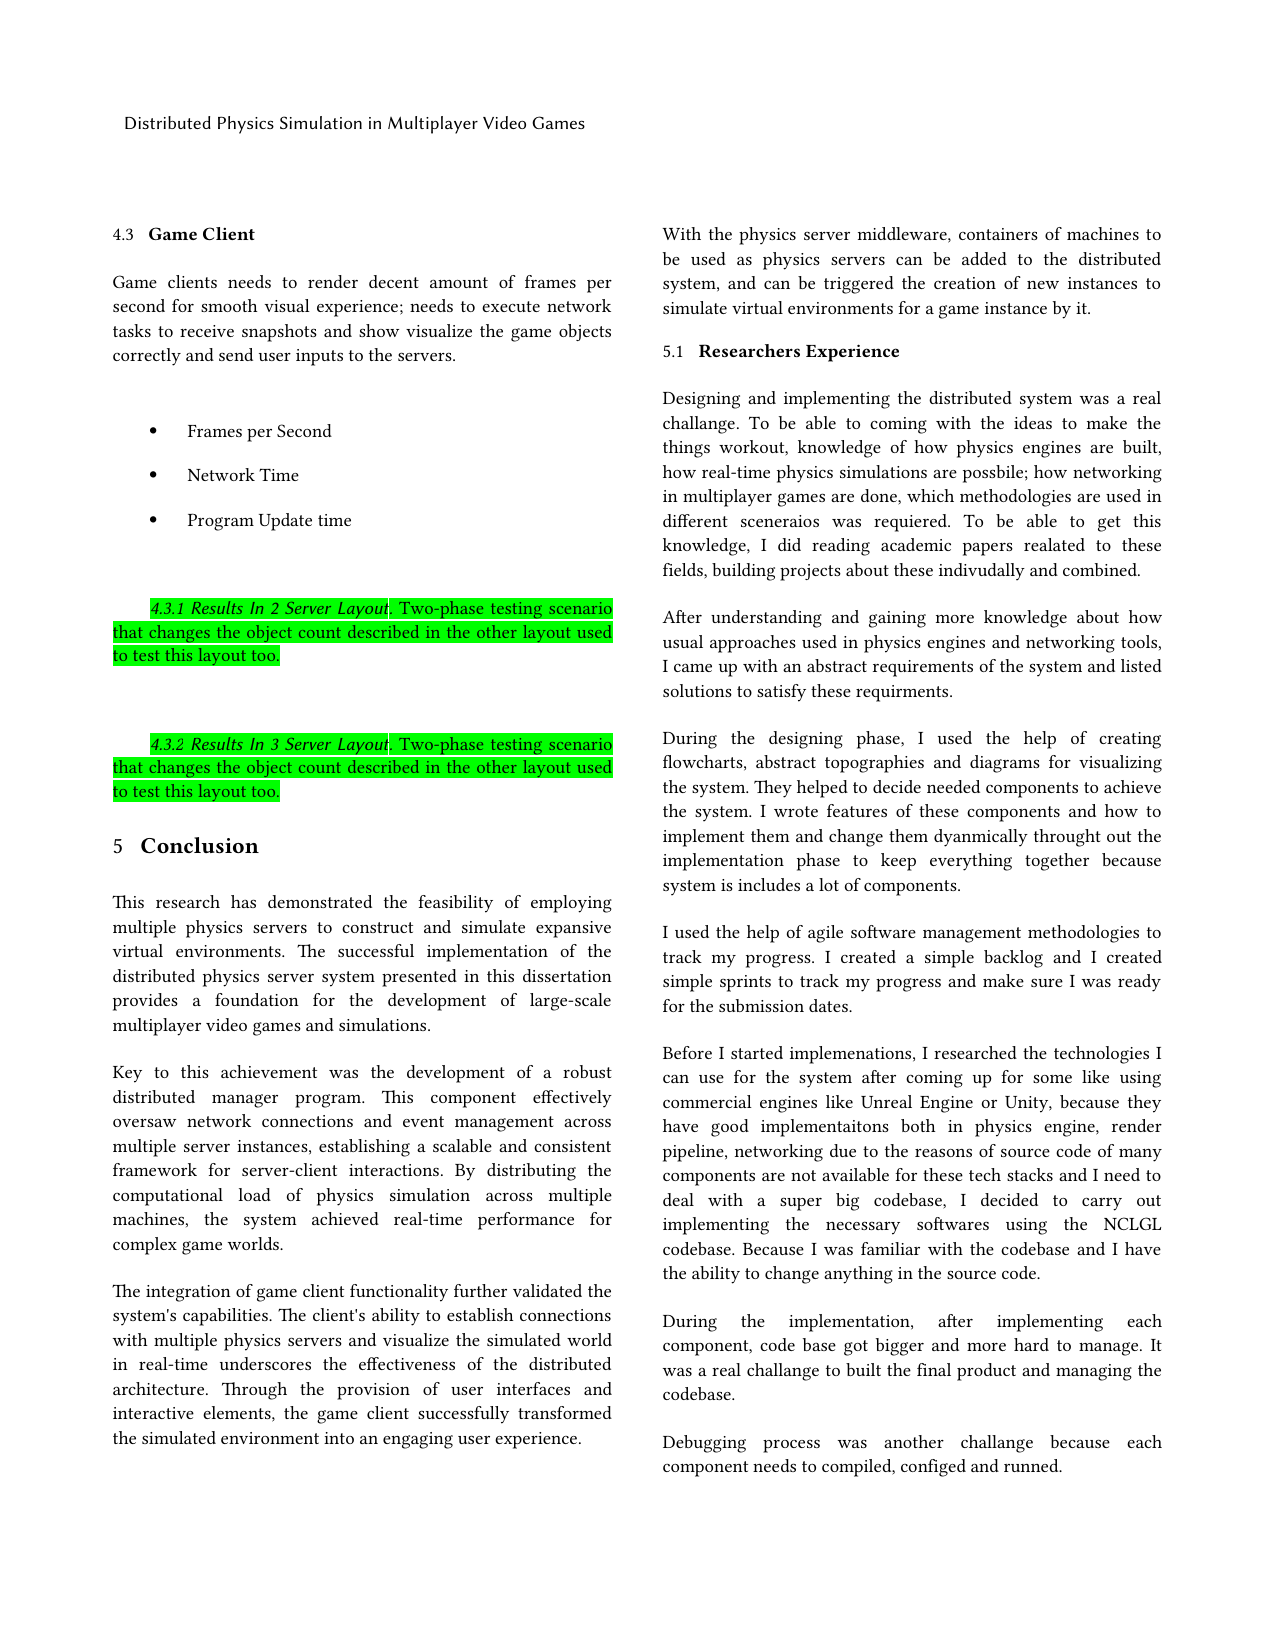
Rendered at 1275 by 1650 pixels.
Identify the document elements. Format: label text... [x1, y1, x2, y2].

text I used the help of agile software management methodologies to track my progress. I created a simple backlog and I created simple sprints to track my progress and make sure I was ready for the submission dates. [662, 922, 1162, 1017]
list Program Update time [150, 509, 612, 531]
text Key to this achievement was the development of a robust distributed manager program. This component effectively oversaw network connections and event management across multiple server instances, establishing a scalable and consistent framework for server-client interactions. By distributing the computational load of physics simulation across multiple machines, the system achieved real-time performance for complex game worlds. [112, 1062, 612, 1254]
text 4.3.1 Results In 2 Server Layout. Two-phase testing scenario that changes the object count described in the other layout used to test this layout too. [112, 631, 612, 666]
text Designing and implementing the distributed system was a real challange. To be able to coming with the ideas to make the things workout, knowledge of how physics engines are built, how real-time physics simulations are possbile; how networking in multiplayer games are done, which methodologies are used in different sceneraios was requiered. To be able to get this knowledge, I did reading academic papers realated to these fields, building projects about these indivudally and combined. [662, 388, 1162, 581]
text After understanding and gaining more knowledge about how usual approaches used in physics engines and networking tools, I came up with an abstract requirements of the system and listed solutions to satisfy these requirments. [662, 607, 1162, 702]
list Frames per Second [150, 421, 612, 442]
list Network Time [150, 465, 612, 486]
text 4.3.2 Results In 3 Server Layout. Two-phase testing scenario that changes the object count described in the other layout used to test this layout too. [112, 766, 612, 802]
text During the designing phase, I used the help of creating flowcharts, abstract topographies and diagrams for visualizing the system. They helped to decide needed components to achieve the system. I wrote features of these components and how to implement them and change them dyanmically throught out the implementation phase to keep everything together because system is includes a lot of components. [662, 728, 1162, 896]
text 5.1 Researchers Experience [662, 341, 1162, 362]
text Debugging process was another challange because each component needs to compiled, configed and runned. [662, 1431, 1162, 1477]
text During the implementation, after implementing each component, code base got bigger and more hard to manage. It was a real challange to built the final product and managing the codebase. [662, 1310, 1162, 1405]
text 4.3 Game Client [112, 224, 612, 245]
text With the physics server middleware, containers of machines to be used as physics servers can be added to the distributed system, and can be triggered the creation of new instances to simulate virtual environments for a game instance by it. [662, 224, 1162, 319]
text This research has demonstrated the feasibility of employing multiple physics servers to construct and simulate expansive virtual environments. The successful implementation of the distributed physics server system presented in this dissertation provides a foundation for the development of large-scale multiplayer video games and simulations. [112, 892, 612, 1036]
text The integration of game client functionality further validated the system's capabilities. The client's ability to establish connections with multiple physics servers and visualize the simulated world in real-time underscores the effectiveness of the distributed architecture. Through the provision of user interfaces and interactive elements, the game client successfully transformed the simulated environment into an engaging user experience. [112, 1281, 612, 1449]
text Before I started implemenations, I researched the technologies I can use for the system after coming up for some like using commercial engines like Unreal Engine or Unity, because they have good implementaitons both in physics engine, render pipeline, networking due to the reasons of source code of many components are not available for these tech stacks and I need to deal with a super big codebase, I decided to carry out implementing the necessary softwares using the NCLGL codebase. Because I was familiar with the codebase and I have the ability to change anything in the source code. [662, 1043, 1162, 1284]
text 4.3.2 Results In 3 Server Layout. Two-phase testing scenario that changes the object count described in the other layout used to test this layout too. [112, 733, 612, 765]
text 5 Conclusion [112, 833, 612, 859]
text Game clients needs to render decent amount of frames per second for smooth visual experience; needs to execute network tasks to receive snapshots and show visualize the game objects correctly and send user inputs to the servers. [112, 271, 612, 366]
text 4.3.1 Results In 2 Server Layout. Two-phase testing scenario that changes the object count described in the other layout used to test this layout too. [112, 598, 612, 630]
